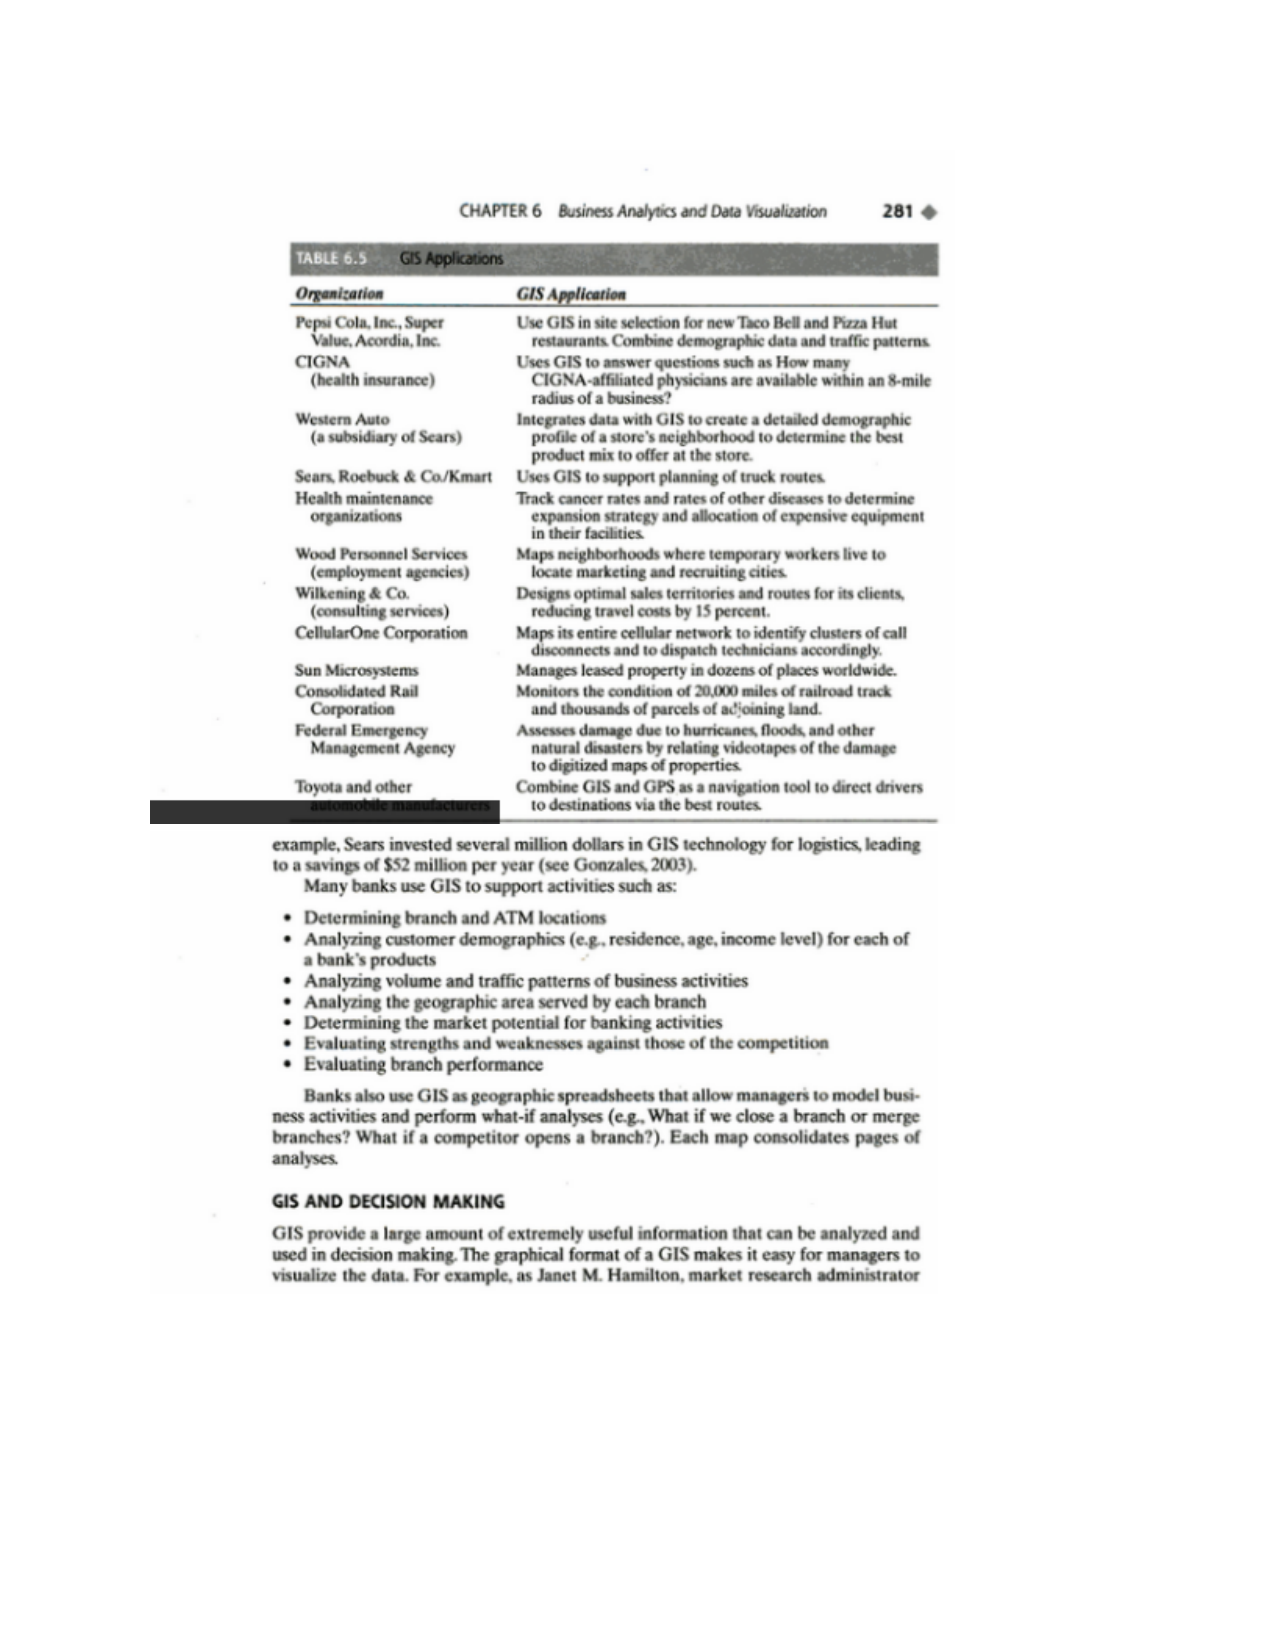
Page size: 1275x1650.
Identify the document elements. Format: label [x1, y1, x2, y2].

picture [150, 150, 955, 824]
picture [150, 831, 938, 1294]
